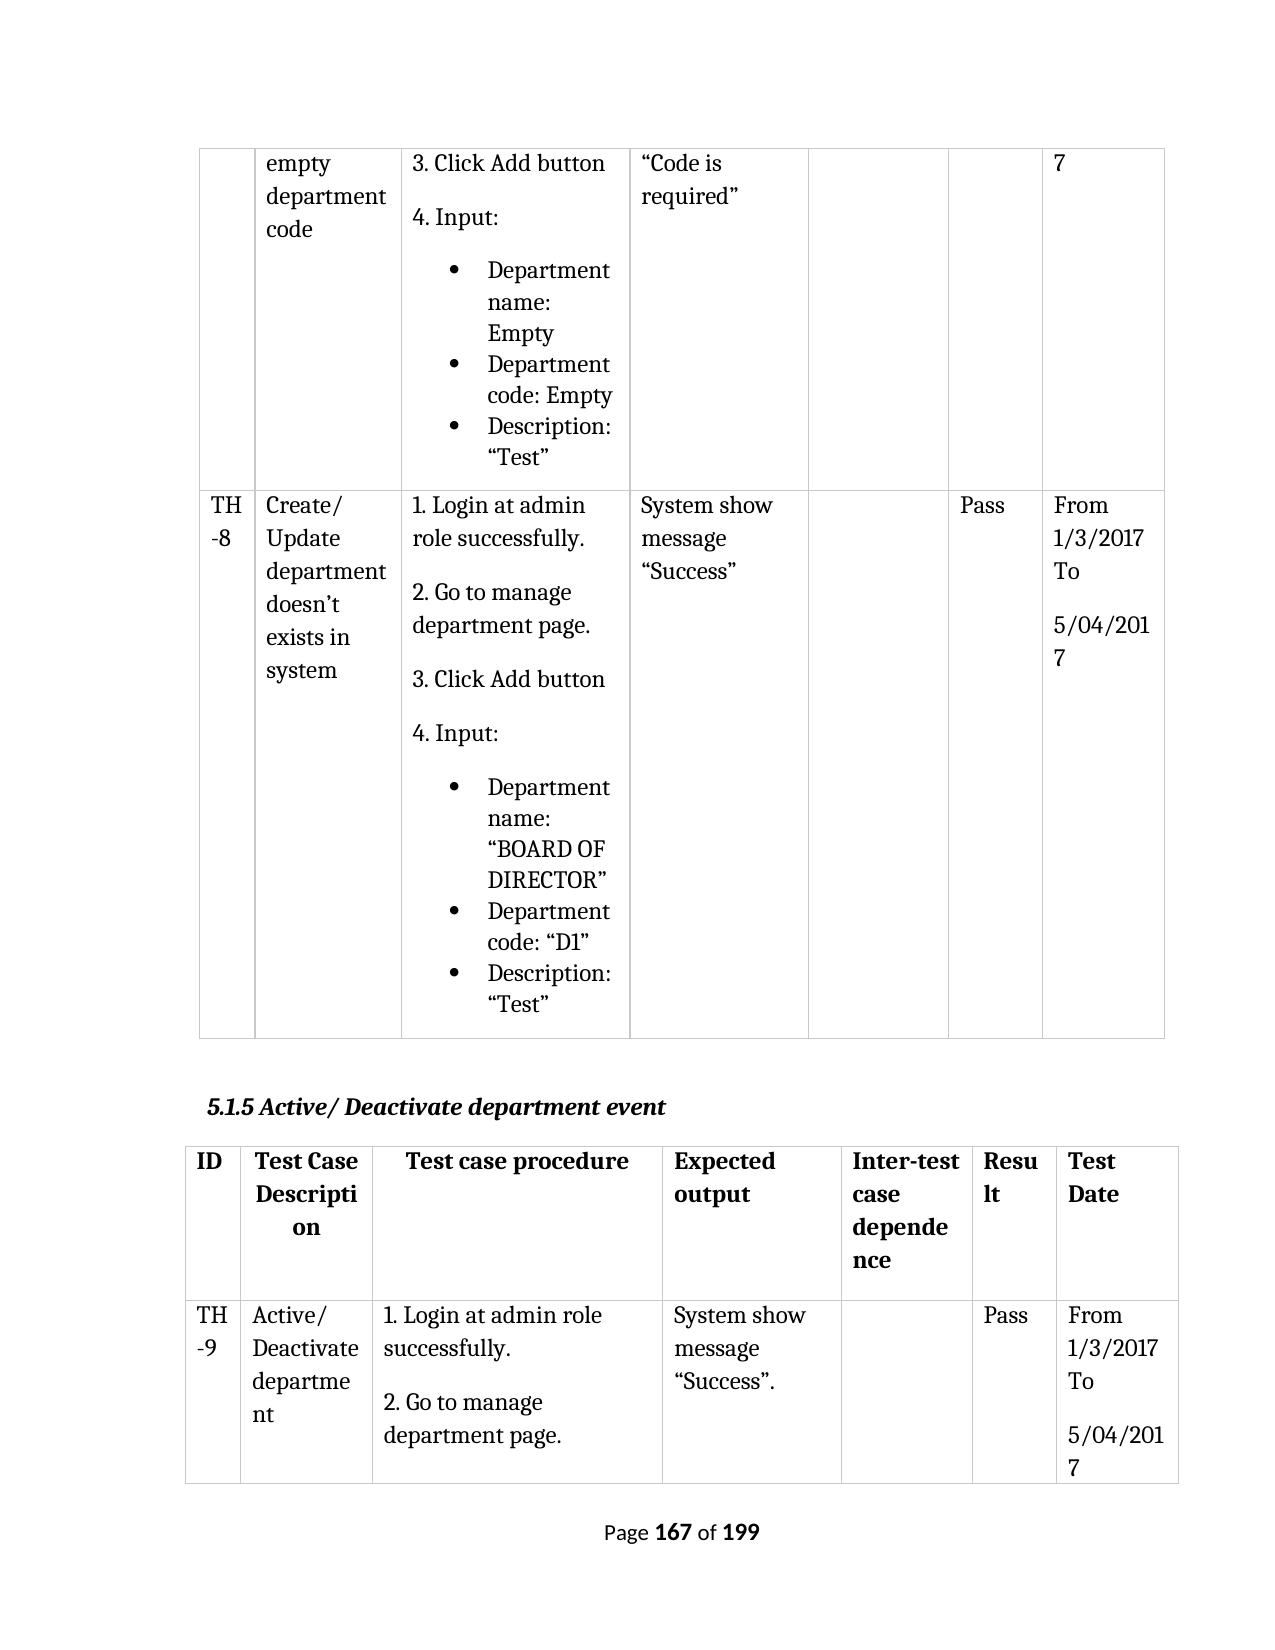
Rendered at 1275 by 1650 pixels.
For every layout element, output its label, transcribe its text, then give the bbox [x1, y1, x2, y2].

text 5.1.5 Active/ Deactivate department event [207, 1092, 1157, 1121]
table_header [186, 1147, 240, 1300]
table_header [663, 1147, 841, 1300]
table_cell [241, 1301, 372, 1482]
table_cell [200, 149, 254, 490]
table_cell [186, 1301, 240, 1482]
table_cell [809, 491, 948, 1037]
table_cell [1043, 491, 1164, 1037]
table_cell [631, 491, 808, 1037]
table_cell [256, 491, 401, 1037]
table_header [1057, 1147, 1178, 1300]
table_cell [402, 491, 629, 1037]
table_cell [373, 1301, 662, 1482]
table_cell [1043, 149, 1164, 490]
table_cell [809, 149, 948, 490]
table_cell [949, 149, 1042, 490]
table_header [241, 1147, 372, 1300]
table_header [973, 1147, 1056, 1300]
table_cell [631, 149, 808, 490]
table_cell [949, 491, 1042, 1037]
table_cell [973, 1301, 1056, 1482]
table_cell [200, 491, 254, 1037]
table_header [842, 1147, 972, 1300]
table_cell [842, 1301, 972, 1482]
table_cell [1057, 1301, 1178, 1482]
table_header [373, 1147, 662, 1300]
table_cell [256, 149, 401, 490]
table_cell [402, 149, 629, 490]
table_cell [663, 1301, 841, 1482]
